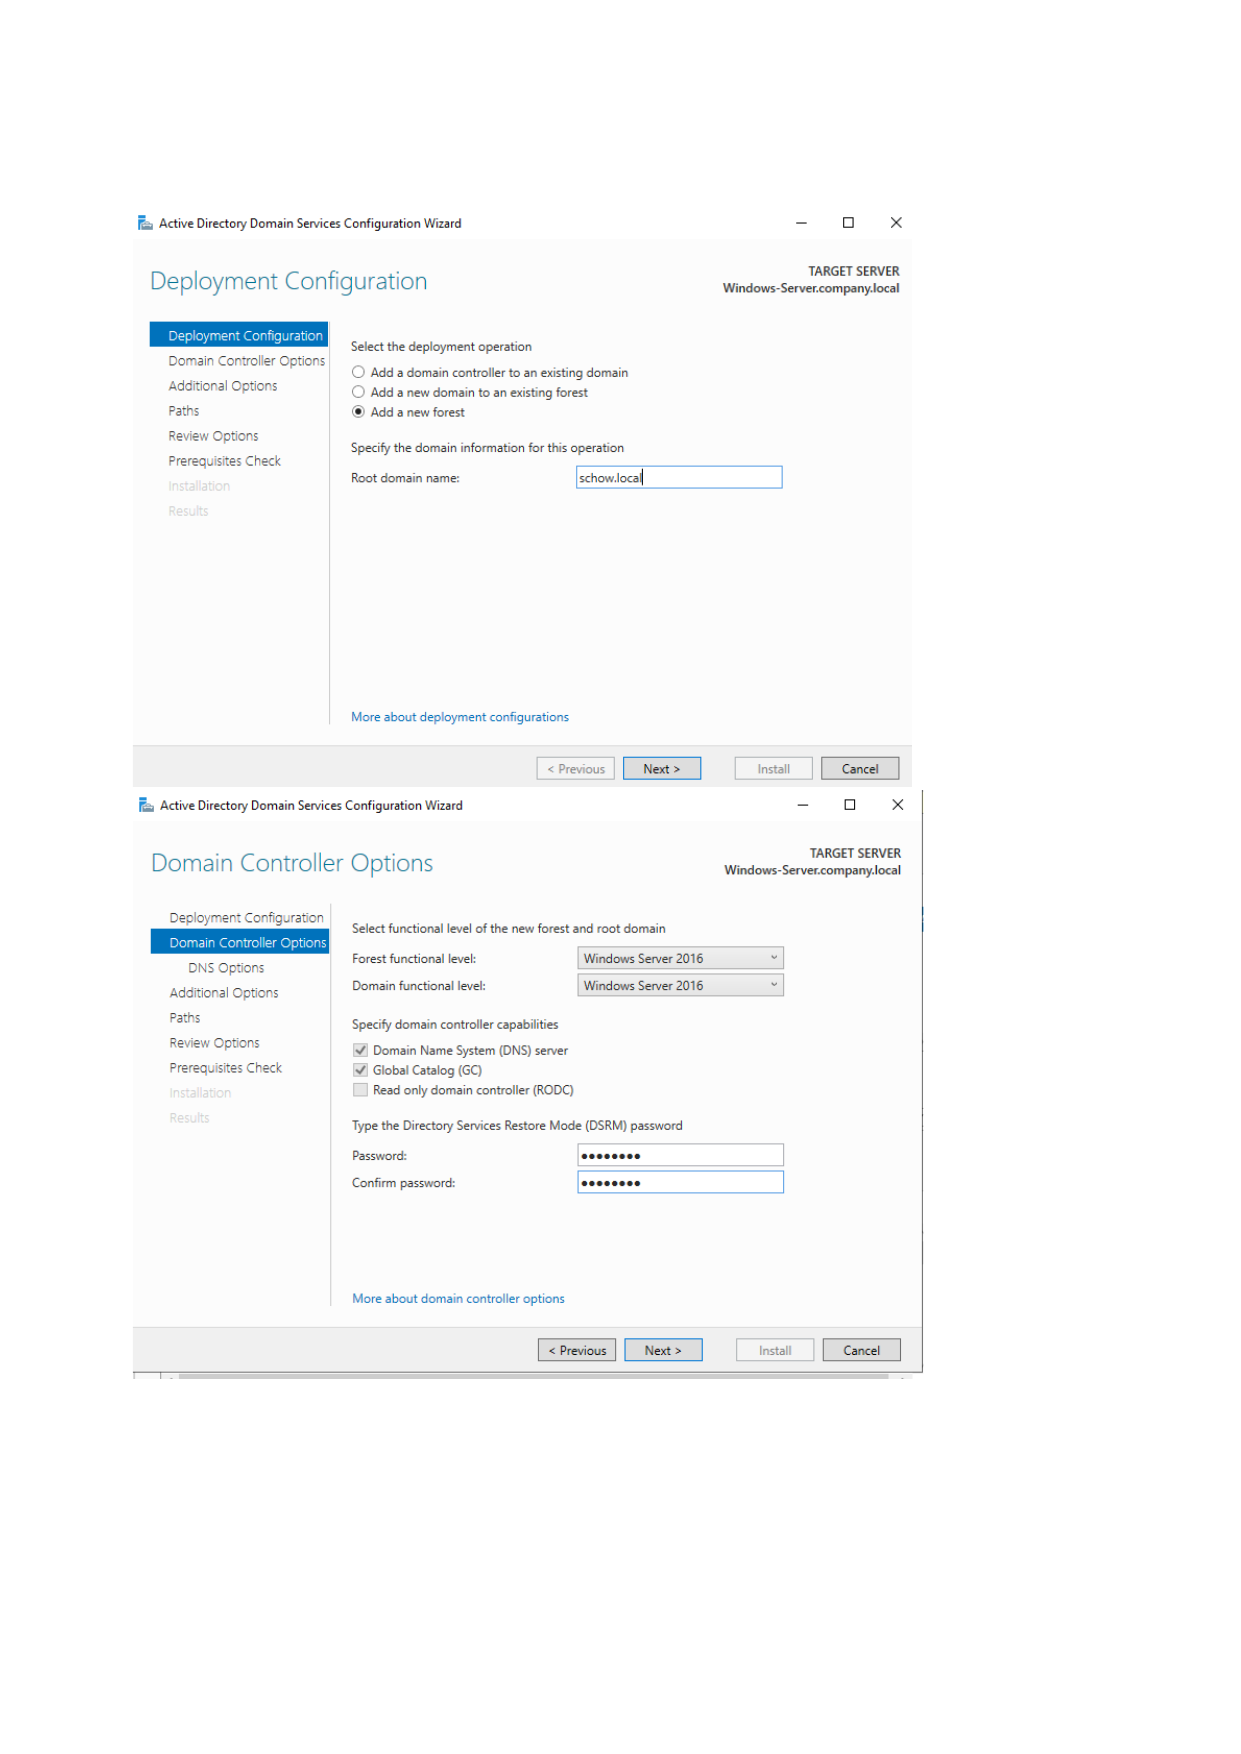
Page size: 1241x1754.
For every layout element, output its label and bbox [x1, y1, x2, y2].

picture [132, 210, 912, 787]
picture [132, 790, 924, 1379]
